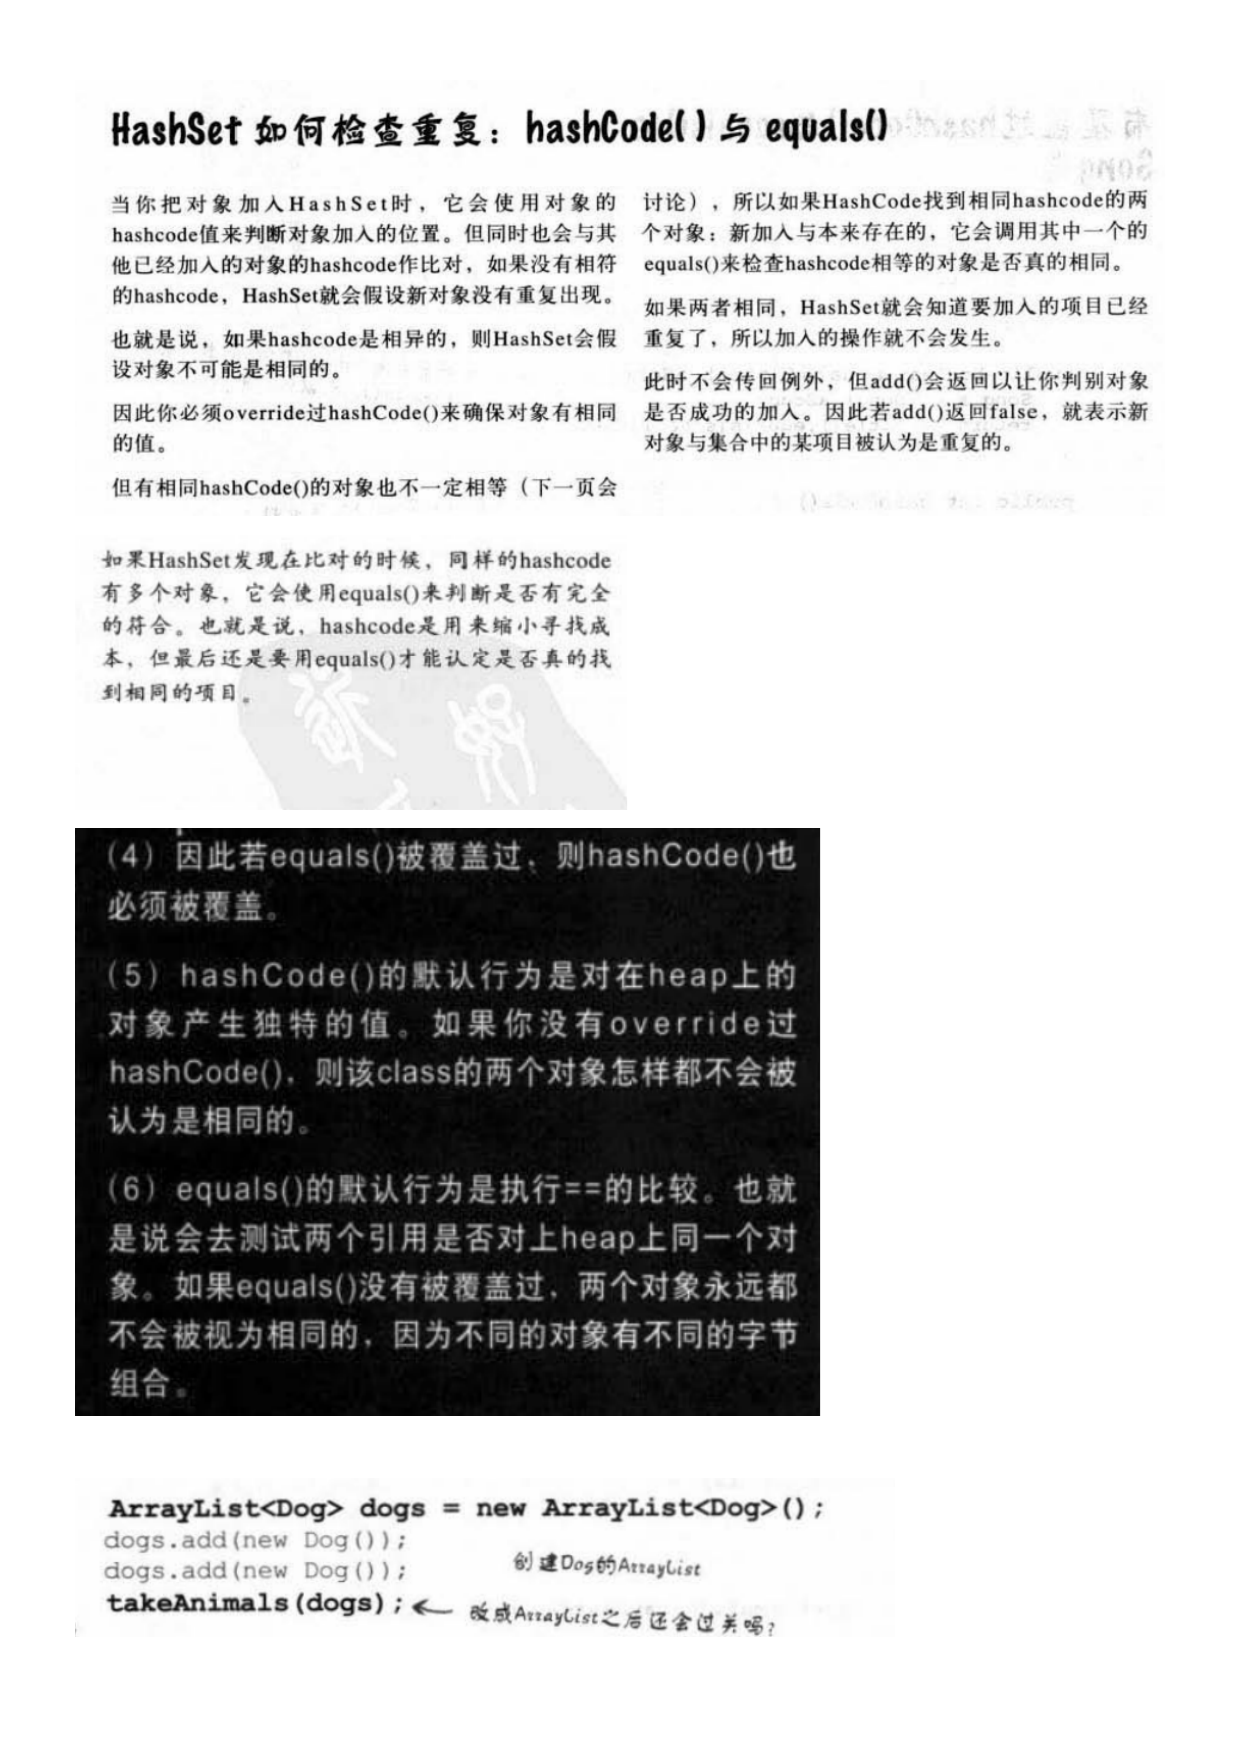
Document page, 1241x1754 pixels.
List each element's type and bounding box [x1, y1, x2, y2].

picture [75, 828, 821, 1416]
picture [75, 535, 628, 810]
picture [75, 80, 1166, 516]
picture [75, 1478, 895, 1637]
